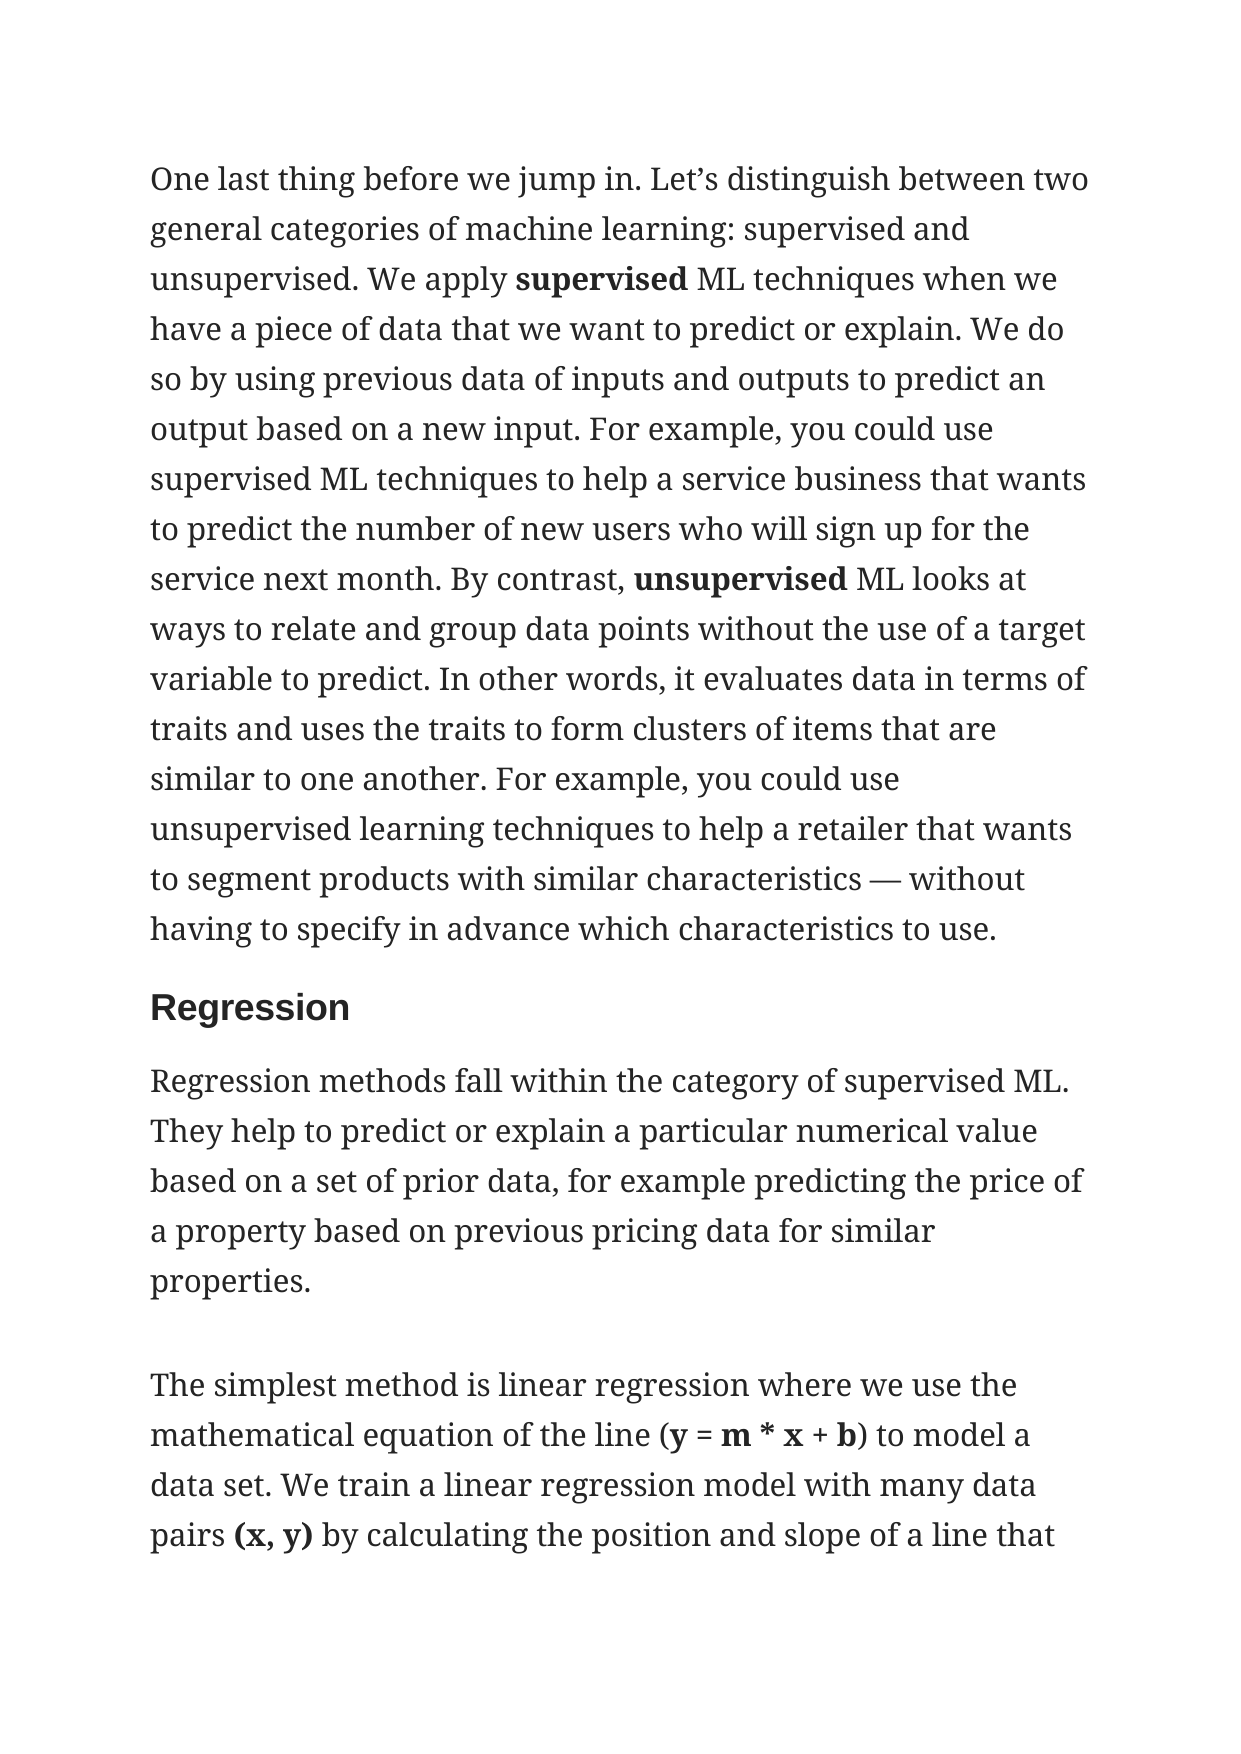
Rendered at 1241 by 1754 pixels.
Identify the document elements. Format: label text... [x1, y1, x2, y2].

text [150, 1355, 1090, 1555]
text One last thing before we jump in. Let’s distinguish between two general categories of machine learning: supervised and unsupervised. We apply supervised ML techniques when we have a piece of data that we want to predict or explain. We do so by using previous data of inputs and outputs to predict an output based on a new input. For example, you could use supervised ML techniques to help a service business that wants to predict the number of new users who will sign up for the service next month. By contrast, unsupervised ML looks at ways to relate and group data points without the use of a target variable to predict. In other words, it evaluates data in terms of traits and uses the traits to form clusters of items that are similar to one another. For example, you could use unsupervised learning techniques to help a retailer that wants to segment products with similar characteristics — without having to specify in advance which characteristics to use. [150, 150, 1090, 950]
text Regression methods fall within the category of supervised ML. They help to predict or explain a particular numerical value based on a set of prior data, for example predicting the price of a property based on previous pricing data for similar properties. [150, 1052, 1090, 1302]
subtitle Regression [150, 981, 1090, 1028]
